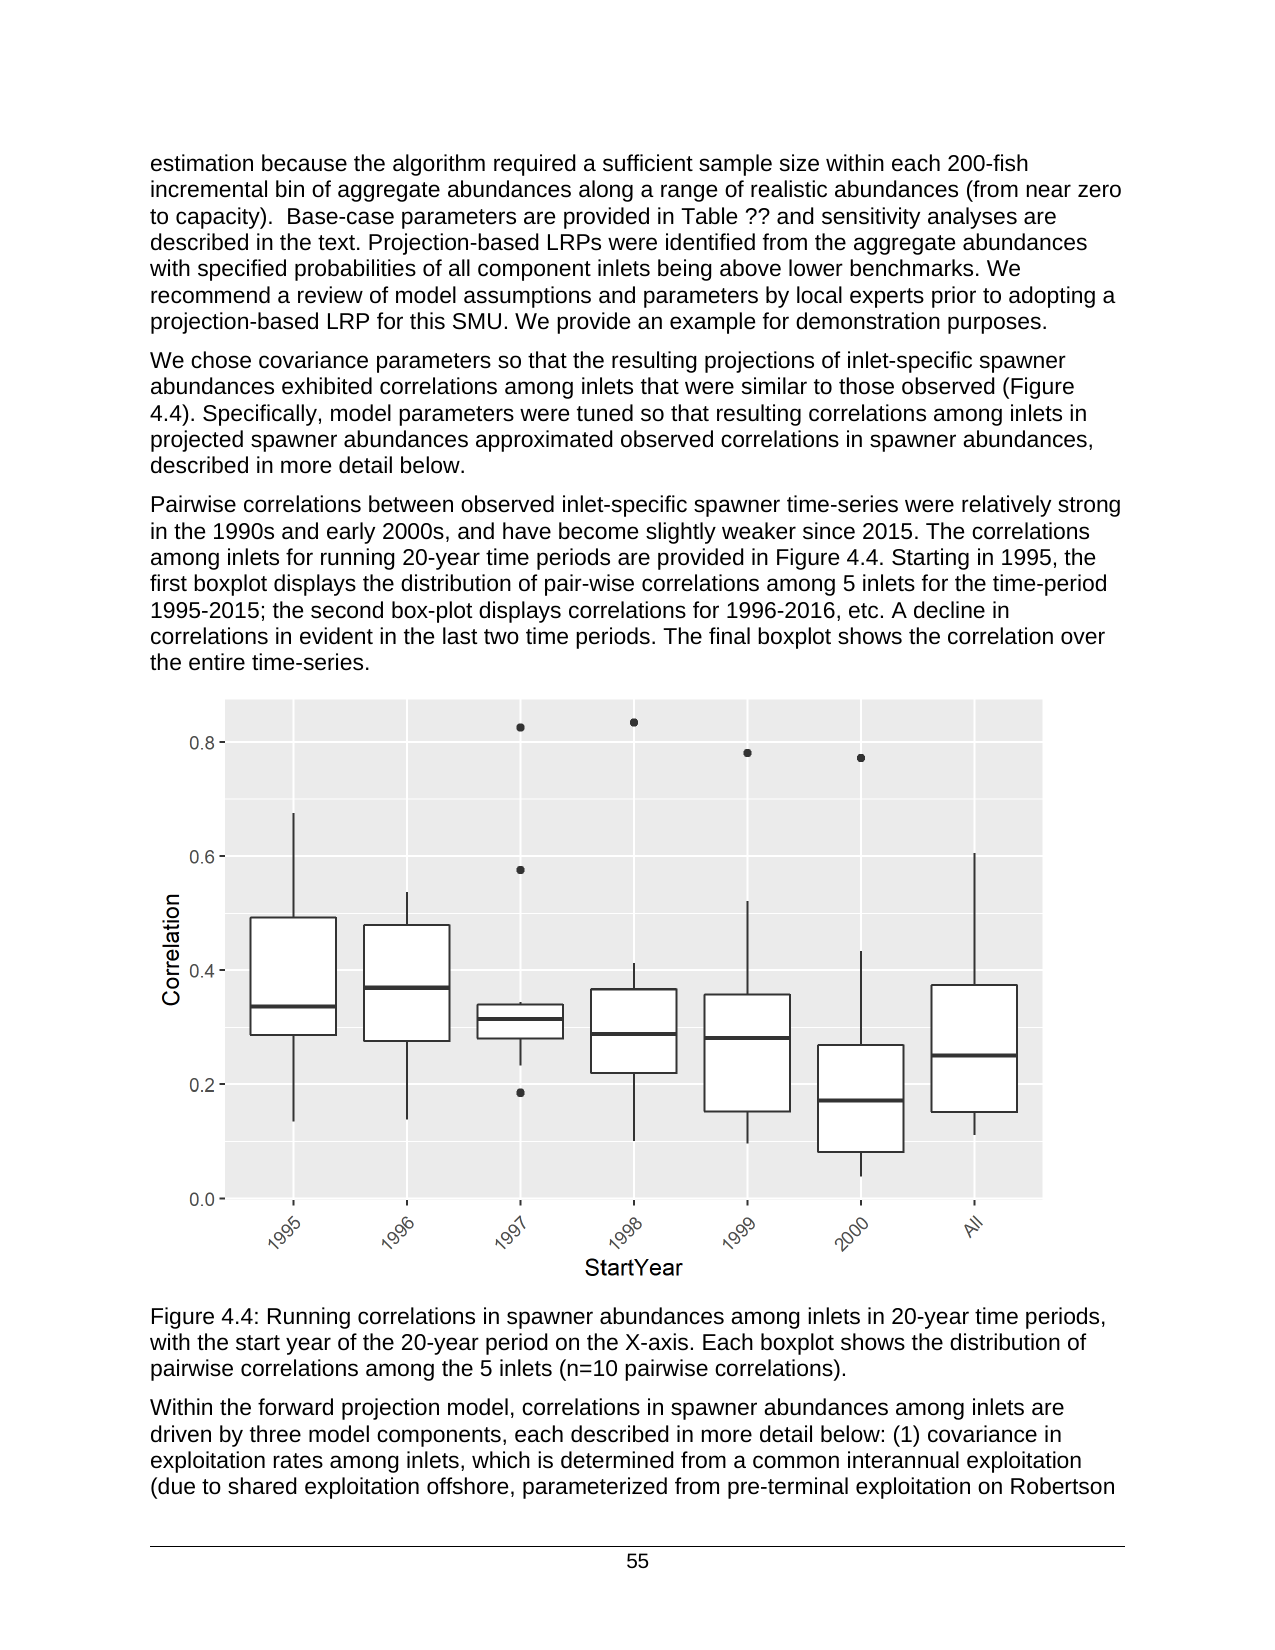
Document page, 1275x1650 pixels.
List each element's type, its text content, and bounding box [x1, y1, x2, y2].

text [150, 150, 1125, 334]
text Pairwise correlations between observed inlet-specific spawner time-series were relatively strong in the 1990s and early 2000s, and have become slightly weaker since 2015. The correlations among inlets for running 20-year time periods are provided in Figure 4.4. Starting in 1995, the first boxplot displays the distribution of pair-wise correlations among 5 inlets for the time-period 1995-2015; the second box-plot displays correlations for 1996-2016, etc. A decline in correlations in evident in the last two time periods. The final boxplot shows the correlation over the entire time-series. [150, 491, 1125, 676]
text We chose covariance parameters so that the resulting projections of inlet-specific spawner abundances exhibited correlations among inlets that were similar to those observed (Figure 4.4). Specifically, model parameters were tuned so that resulting correlations among inlets in projected spawner abundances approximated observed correlations in spawner abundances, described in more detail below. [150, 347, 1125, 479]
picture [150, 688, 1053, 1291]
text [150, 1394, 1125, 1500]
text Figure 4.4: Running correlations in spawner abundances among inlets in 20-year time periods, with the start year of the 20-year period on the X-axis. Each boxplot shows the distribution of pairwise correlations among the 5 inlets (n=10 pairwise correlations). [150, 1303, 1125, 1382]
